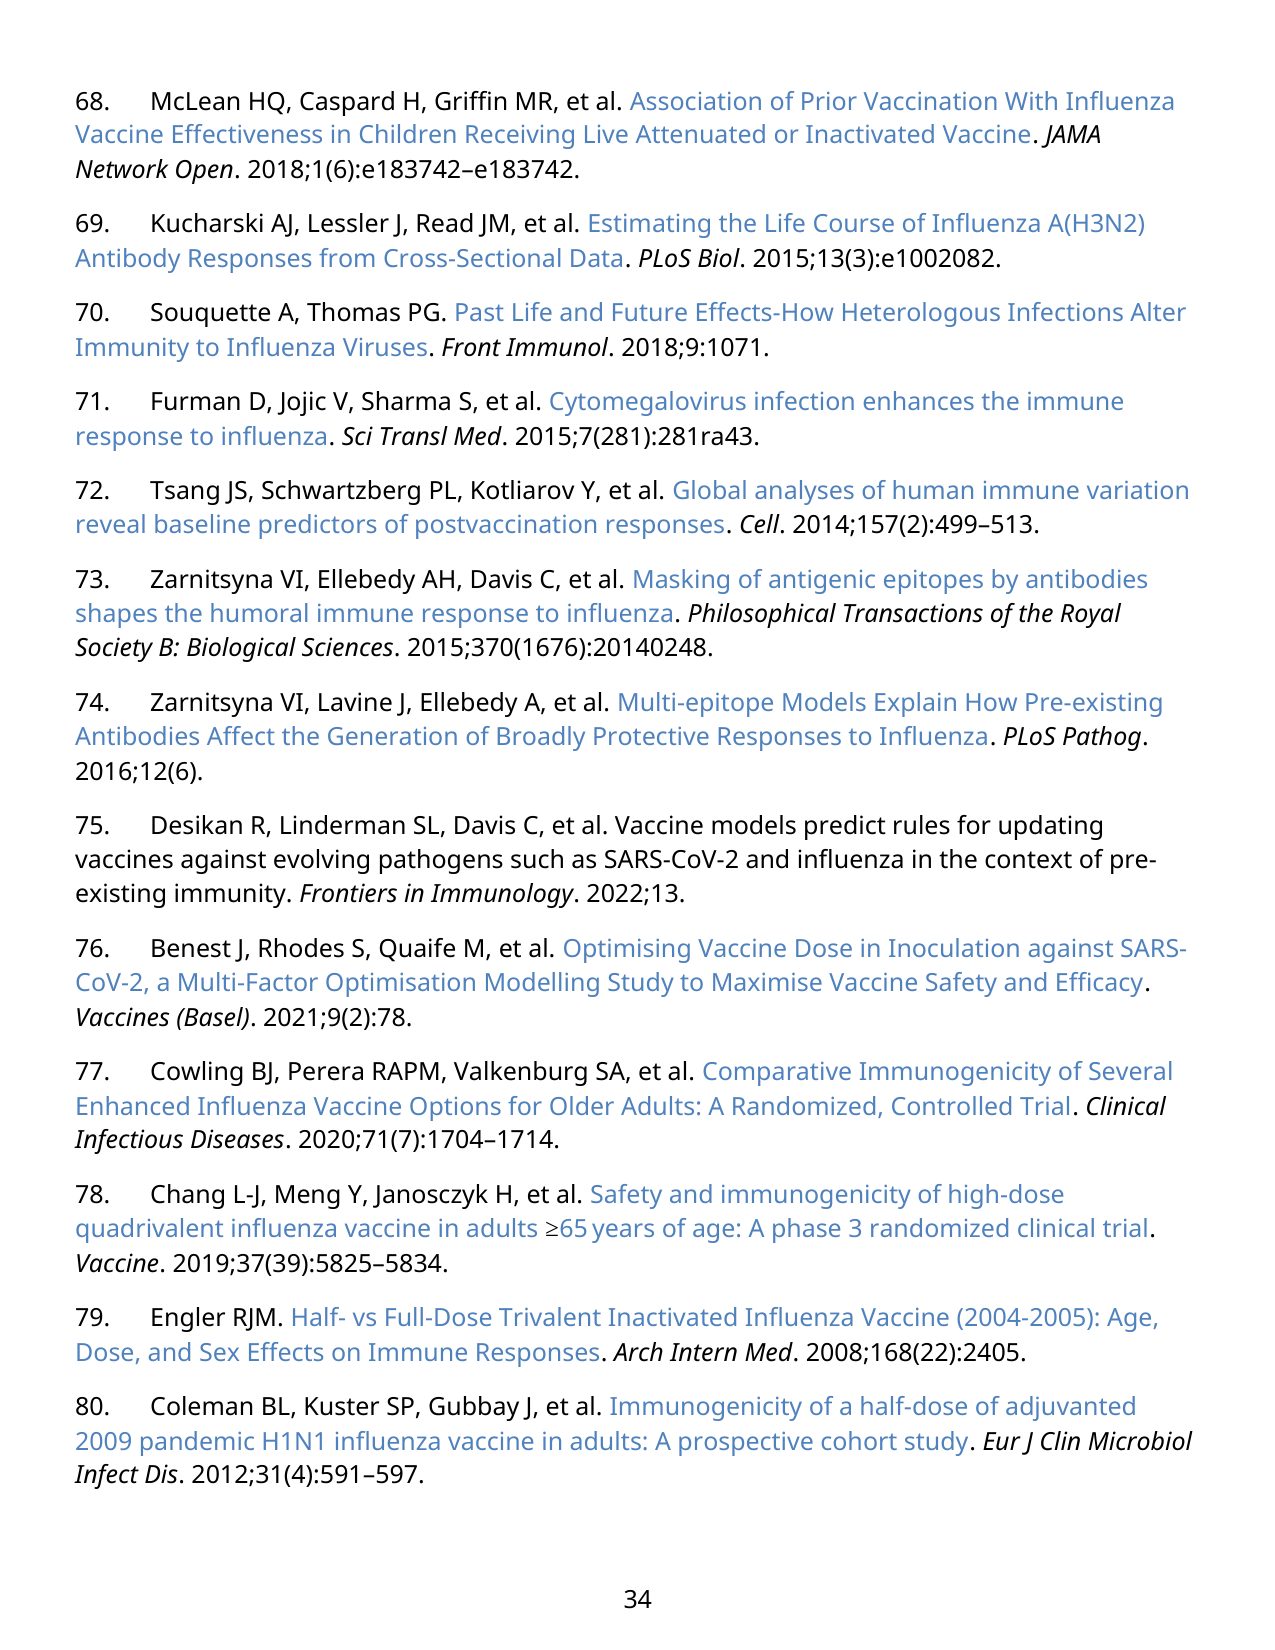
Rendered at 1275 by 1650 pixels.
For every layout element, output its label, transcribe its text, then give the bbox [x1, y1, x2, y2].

text 69. Kucharski AJ, Lessler J, Read JM, et al. Estimating the Life Course of Influenza A(H3N2) Antibody Responses from Cross-Sectional Data. PLoS Biol. 2015;13(3):e1002082. [75, 206, 1200, 274]
text 71. Furman D, Jojic V, Sharma S, et al. Cytomegalovirus infection enhances the immune response to influenza. Sci Transl Med. 2015;7(281):281ra43. [75, 384, 1200, 452]
text 77. Cowling BJ, Perera RAPM, Valkenburg SA, et al. Comparative Immunogenicity of Several Enhanced Influenza Vaccine Options for Older Adults: A Randomized, Controlled Trial. Clinical Infectious Diseases. 2020;71(7):1704–1714. [75, 1054, 1200, 1156]
text 73. Zarnitsyna VI, Ellebedy AH, Davis C, et al. Masking of antigenic epitopes by antibodies shapes the humoral immune response to influenza. Philosophical Transactions of the Royal Society B: Biological Sciences. 2015;370(1676):20140248. [75, 562, 1200, 664]
text 78. Chang L-J, Meng Y, Janosczyk H, et al. Safety and immunogenicity of high-dose quadrivalent influenza vaccine in adults 65 years of age: A phase 3 randomized clinical trial. Vaccine. 2019;37(39):5825–5834. [75, 1177, 1200, 1279]
text 74. Zarnitsyna VI, Lavine J, Ellebedy A, et al. Multi-epitope Models Explain How Pre-existing Antibodies Affect the Generation of Broadly Protective Responses to Influenza. PLoS Pathog. 2016;12(6). [75, 685, 1200, 787]
text 75. Desikan R, Linderman SL, Davis C, et al. Vaccine models predict rules for updating vaccines against evolving pathogens such as SARS-CoV-2 and influenza in the context of pre-existing immunity. Frontiers in Immunology. 2022;13. [75, 808, 1200, 910]
text 80. Coleman BL, Kuster SP, Gubbay J, et al. Immunogenicity of a half-dose of adjuvanted 2009 pandemic H1N1 influenza vaccine in adults: A prospective cohort study. Eur J Clin Microbiol Infect Dis. 2012;31(4):591–597. [75, 1389, 1200, 1491]
text 72. Tsang JS, Schwartzberg PL, Kotliarov Y, et al. Global analyses of human immune variation reveal baseline predictors of postvaccination responses. Cell. 2014;157(2):499–513. [75, 473, 1200, 541]
text 68. McLean HQ, Caspard H, Griffin MR, et al. Association of Prior Vaccination With Influenza Vaccine Effectiveness in Children Receiving Live Attenuated or Inactivated Vaccine. JAMA Network Open. 2018;1(6):e183742–e183742. [75, 83, 1200, 185]
text 76. Benest J, Rhodes S, Quaife M, et al. Optimising Vaccine Dose in Inoculation against SARS-CoV-2, a Multi-Factor Optimisation Modelling Study to Maximise Vaccine Safety and Efficacy. Vaccines (Basel). 2021;9(2):78. [75, 931, 1200, 1033]
text 70. Souquette A, Thomas PG. Past Life and Future Effects-How Heterologous Infections Alter Immunity to Influenza Viruses. Front Immunol. 2018;9:1071. [75, 295, 1200, 363]
text 79. Engler RJM. Half- vs Full-Dose Trivalent Inactivated Influenza Vaccine (2004-2005): Age, Dose, and Sex Effects on Immune Responses. Arch Intern Med. 2008;168(22):2405. [75, 1300, 1200, 1368]
